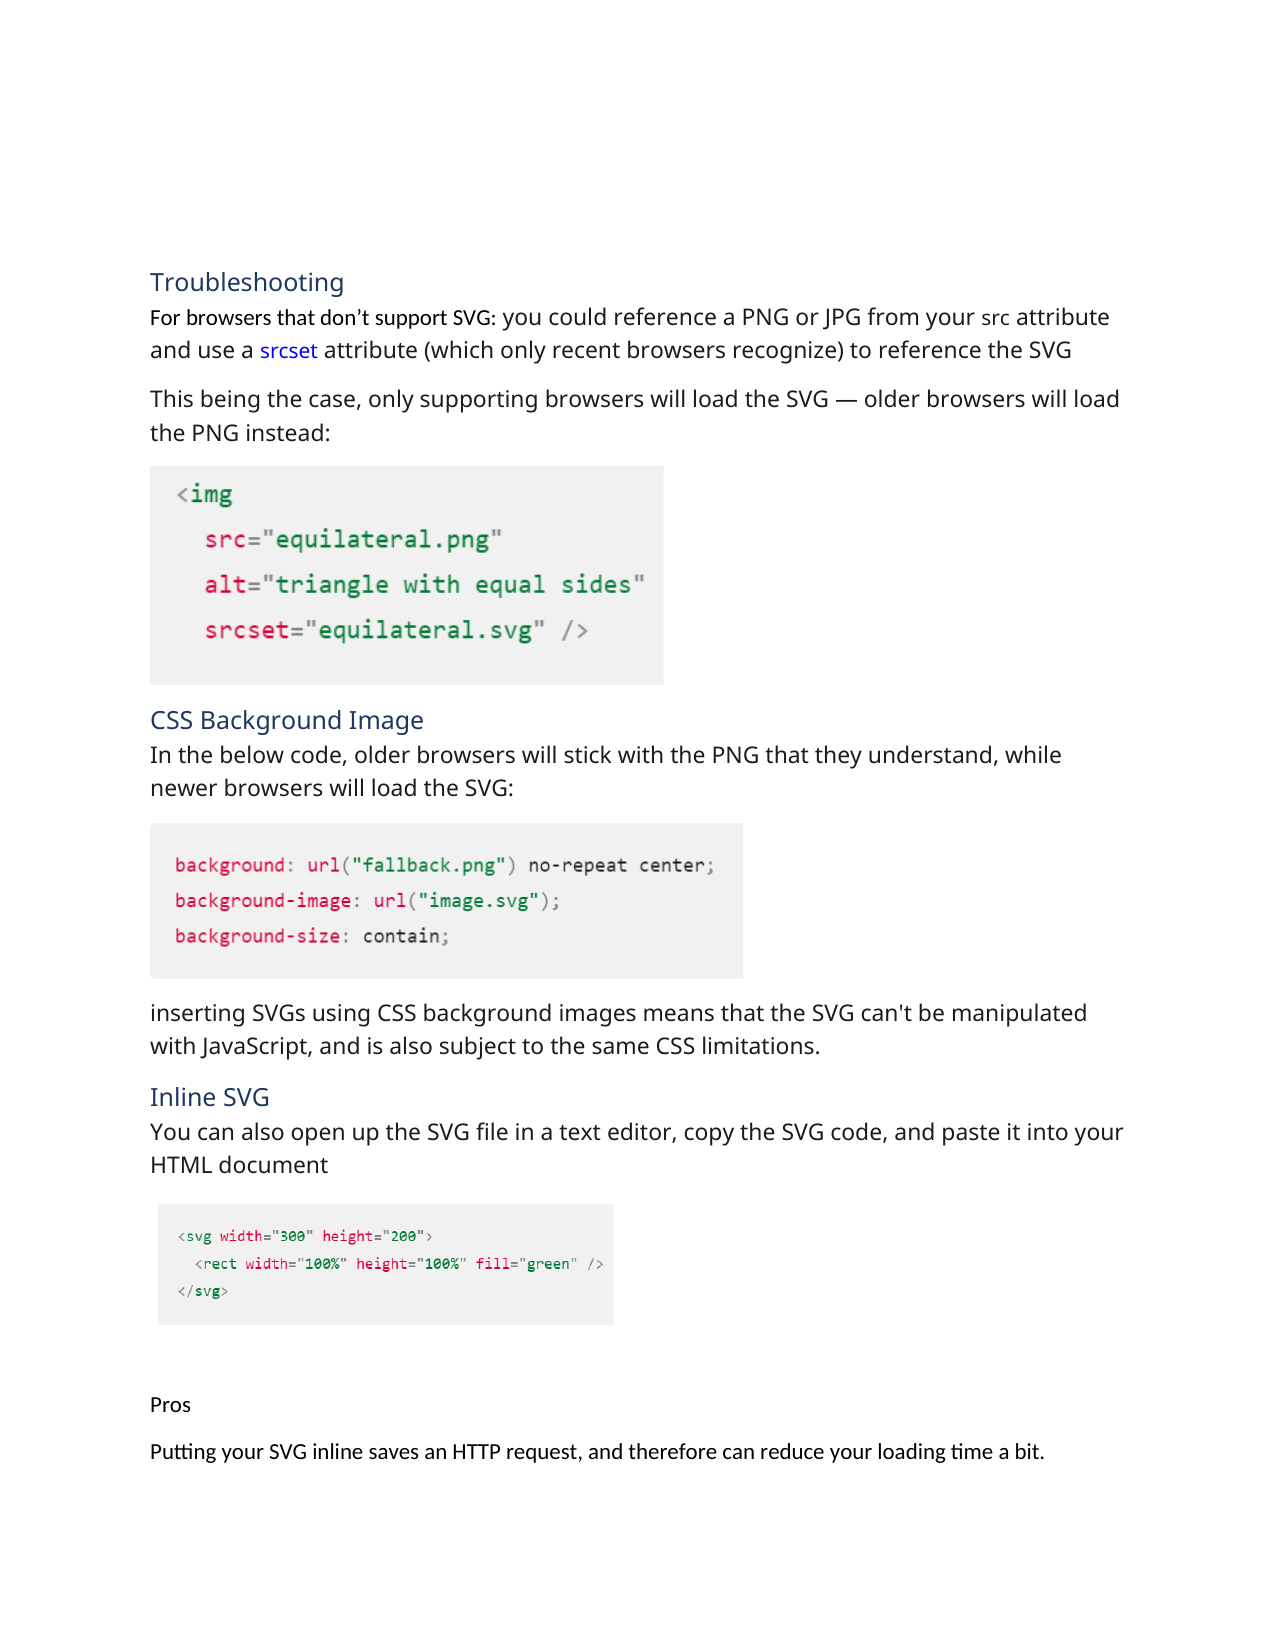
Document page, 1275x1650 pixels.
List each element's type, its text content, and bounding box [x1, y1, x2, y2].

picture [150, 1198, 614, 1326]
picture [150, 466, 664, 685]
picture [150, 821, 744, 979]
text This being the case, only supporting browsers will load the SVG — older browsers will load the PNG instead: [150, 383, 1125, 448]
subtitle Troubleshooting [150, 264, 1125, 298]
text In the below code, older browsers will stick with the PNG that they understand, while newer browsers will load the SVG: [150, 739, 1125, 803]
text inserting SVGs using CSS background images means that the SVG can't be manipulated with JavaScript, and is also subject to the same CSS limitations. [150, 997, 1125, 1061]
text You can also open up the SVG file in a text editor, copy the SVG code, and paste it into your HTML document [150, 1116, 1125, 1180]
text For browsers that don’t support SVG: you could reference a PNG or JPG from your src attribute and use a srcset attribute (which only recent browsers recognize) to reference the SVG [150, 300, 1125, 365]
subtitle CSS Background Image [150, 703, 1125, 737]
text Putting your SVG inline saves an HTTP request, and therefore can reduce your loading time a bit. [150, 1437, 1125, 1465]
subtitle Inline SVG [150, 1080, 1125, 1114]
text Pros [150, 1391, 1125, 1419]
